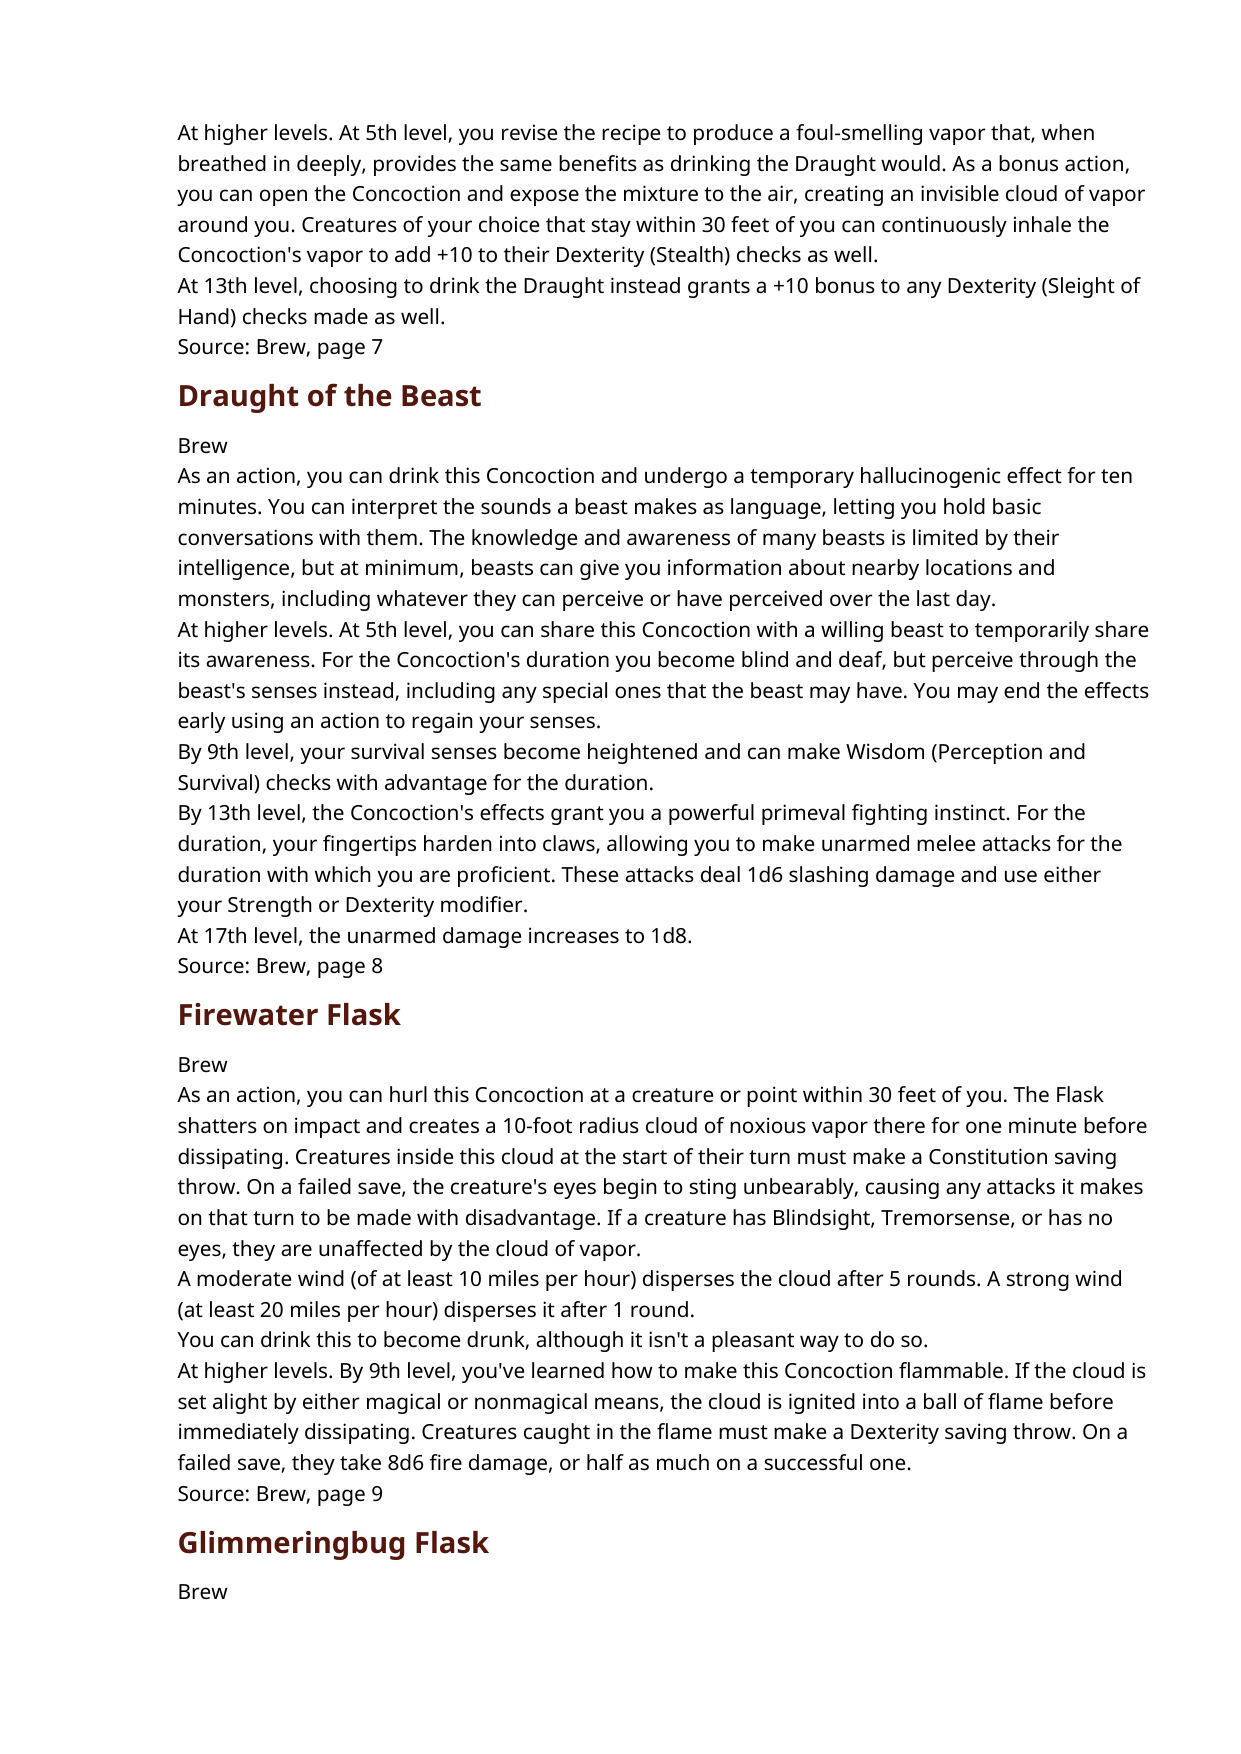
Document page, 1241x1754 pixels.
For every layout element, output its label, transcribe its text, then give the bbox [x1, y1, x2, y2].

text By 13th level, the Concoction's effects grant you a powerful primeval fighting instinct. For the duration, your fingertips harden into claws, allowing you to make unarmed melee attacks for the duration with which you are proficient. These attacks deal 1d6 slashing damage and use either your Strength or Dexterity modifier. [177, 798, 1152, 919]
subtitle Glimmeringbug Flask [177, 1522, 1152, 1562]
text At higher levels. At 5th level, you revise the recipe to produce a foul-smelling vapor that, when breathed in deeply, provides the same benefits as drinking the Draught would. As a bonus action, you can open the Concoction and expose the mixture to the air, creating an invisible cloud of vapor around you. Creatures of your choice that stay within 30 feet of you can continuously inhale the Concoction's vapor to add +10 to their Dexterity (Stealth) checks as well. [177, 118, 1152, 269]
text Source: Brew, page 8 [177, 952, 1152, 980]
text As an action, you can hurl this Concoction at a creature or point within 30 feet of you. The Flask shatters on impact and creates a 10-foot radius cloud of noxious vapor there for one minute before dissipating. Creatures inside this cloud at the start of their turn must make a Constitution saving throw. On a failed save, the creature's eyes begin to sting unbearably, causing any attacks it makes on that turn to be made with disadvantage. If a creature has Blindsight, Tremorsense, or has no eyes, they are unaffected by the cloud of vapor. [177, 1081, 1152, 1262]
text Brew [177, 431, 1152, 459]
text Source: Brew, page 7 [177, 332, 1152, 361]
text By 9th level, your survival senses become heightened and can make Wisdom (Perception and Survival) checks with advantage for the duration. [177, 737, 1152, 796]
text Source: Brew, page 9 [177, 1479, 1152, 1507]
text Brew [177, 1577, 1152, 1606]
text At higher levels. At 5th level, you can share this Concoction with a willing beast to temporarily share its awareness. For the Concoction's duration you become blind and deaf, but perceive through the beast's senses instead, including any special ones that the beast may have. You may end the effects early using an action to regain your senses. [177, 615, 1152, 735]
subtitle Draught of the Beast [177, 376, 1152, 415]
text A moderate wind (of at least 10 miles per hour) disperses the cloud after 5 rounds. A strong wind (at least 20 miles per hour) disperses it after 1 round. [177, 1264, 1152, 1323]
text At 17th level, the unarmed damage increases to 1d8. [177, 921, 1152, 949]
text As an action, you can drink this Concoction and undergo a temporary hallucinogenic effect for ten minutes. You can interpret the sounds a beast makes as language, letting you hold basic conversations with them. The knowledge and awareness of many beasts is limited by their intelligence, but at minimum, beasts can give you information about nearby locations and monsters, including whatever they can perceive or have perceived over the last day. [177, 462, 1152, 612]
subtitle Firewater Flask [177, 995, 1152, 1034]
text At 13th level, choosing to drink the Draught instead grants a +10 bonus to any Dexterity (Sleight of Hand) checks made as well. [177, 271, 1152, 330]
text You can drink this to become drunk, although it isn't a pleasant way to do so. [177, 1326, 1152, 1354]
text Brew [177, 1050, 1152, 1078]
text At higher levels. By 9th level, you've learned how to make this Concoction flammable. If the cloud is set alight by either magical or nonmagical means, the cloud is ignited into a ball of flame before immediately dissipating. Creatures caught in the flame must make a Dexterity saving throw. On a failed save, they take 8d6 fire damage, or half as much on a successful one. [177, 1356, 1152, 1477]
